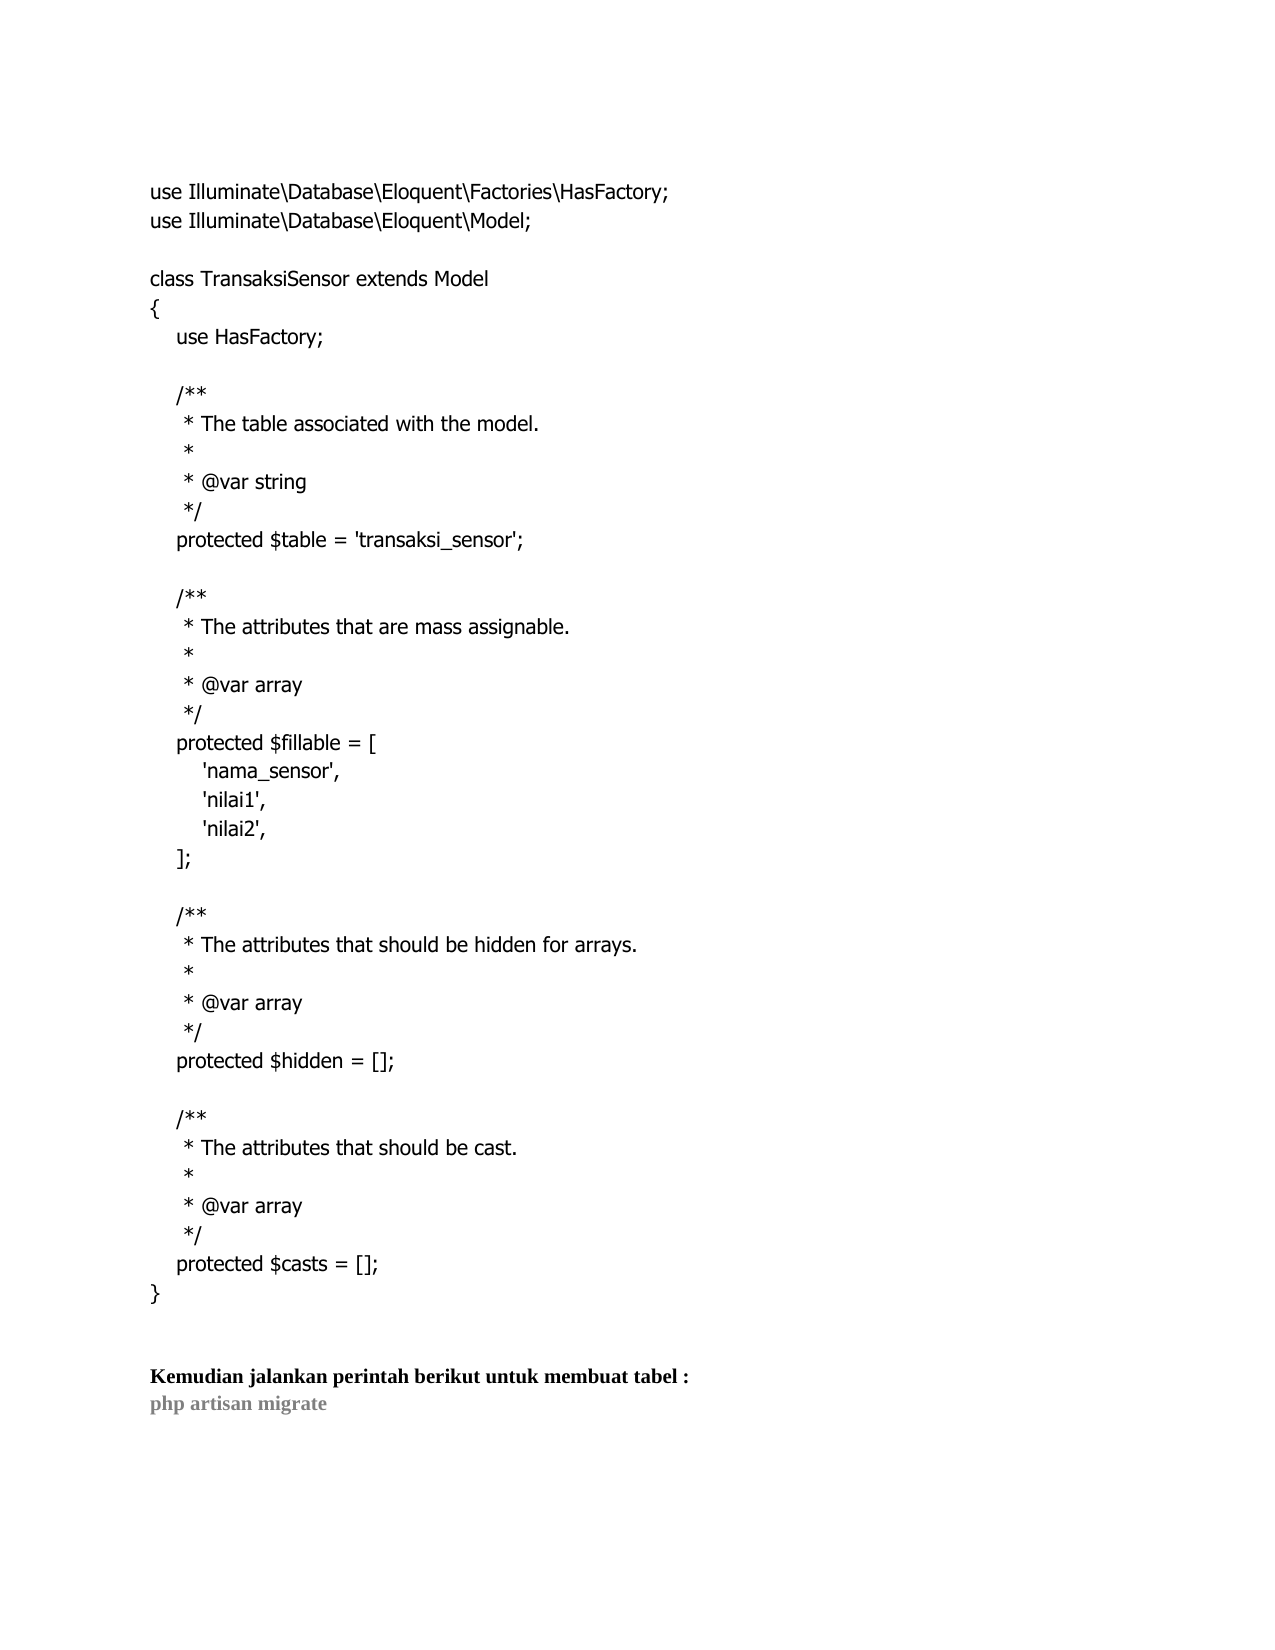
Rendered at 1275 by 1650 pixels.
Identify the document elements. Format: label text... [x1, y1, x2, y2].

text } [150, 1279, 1125, 1304]
text /** [150, 903, 1125, 928]
text protected $table = 'transaksi_sensor'; [150, 526, 1125, 552]
text * The table associated with the model. [150, 411, 1125, 436]
text class TransaksiSensor extends Model [150, 266, 1125, 291]
text /** [150, 382, 1125, 407]
text */ [150, 1221, 1125, 1247]
text { [150, 295, 1125, 320]
text * The attributes that are mass assignable. [150, 613, 1125, 638]
text 'nilai1', [150, 787, 1125, 812]
text * [150, 642, 1125, 667]
text * The attributes that should be cast. [150, 1134, 1125, 1160]
text protected $casts = []; [150, 1250, 1125, 1276]
text use Illuminate\Database\Eloquent\Factories\HasFactory; [150, 179, 1125, 204]
text ]; [150, 845, 1125, 870]
text Kemudian jalankan perintah berikut untuk membuat tabel : [150, 1363, 1125, 1388]
text * [150, 1163, 1125, 1189]
text */ [150, 700, 1125, 725]
text * @var string [150, 468, 1125, 494]
text use HasFactory; [150, 324, 1125, 349]
text php artisan migrate [150, 1391, 1125, 1415]
text * @var array [150, 1192, 1125, 1218]
text protected $hidden = []; [150, 1048, 1125, 1073]
text 'nama_sensor', [150, 758, 1125, 783]
text * The attributes that should be hidden for arrays. [150, 932, 1125, 957]
text */ [150, 497, 1125, 523]
text 'nilai2', [150, 816, 1125, 841]
text protected $fillable = [ [150, 729, 1125, 754]
text * [150, 439, 1125, 465]
text * @var array [150, 671, 1125, 696]
text * @var array [150, 990, 1125, 1015]
text /** [150, 1106, 1125, 1131]
text /** [150, 584, 1125, 609]
text use Illuminate\Database\Eloquent\Model; [150, 208, 1125, 233]
text * [150, 961, 1125, 986]
text */ [150, 1019, 1125, 1044]
